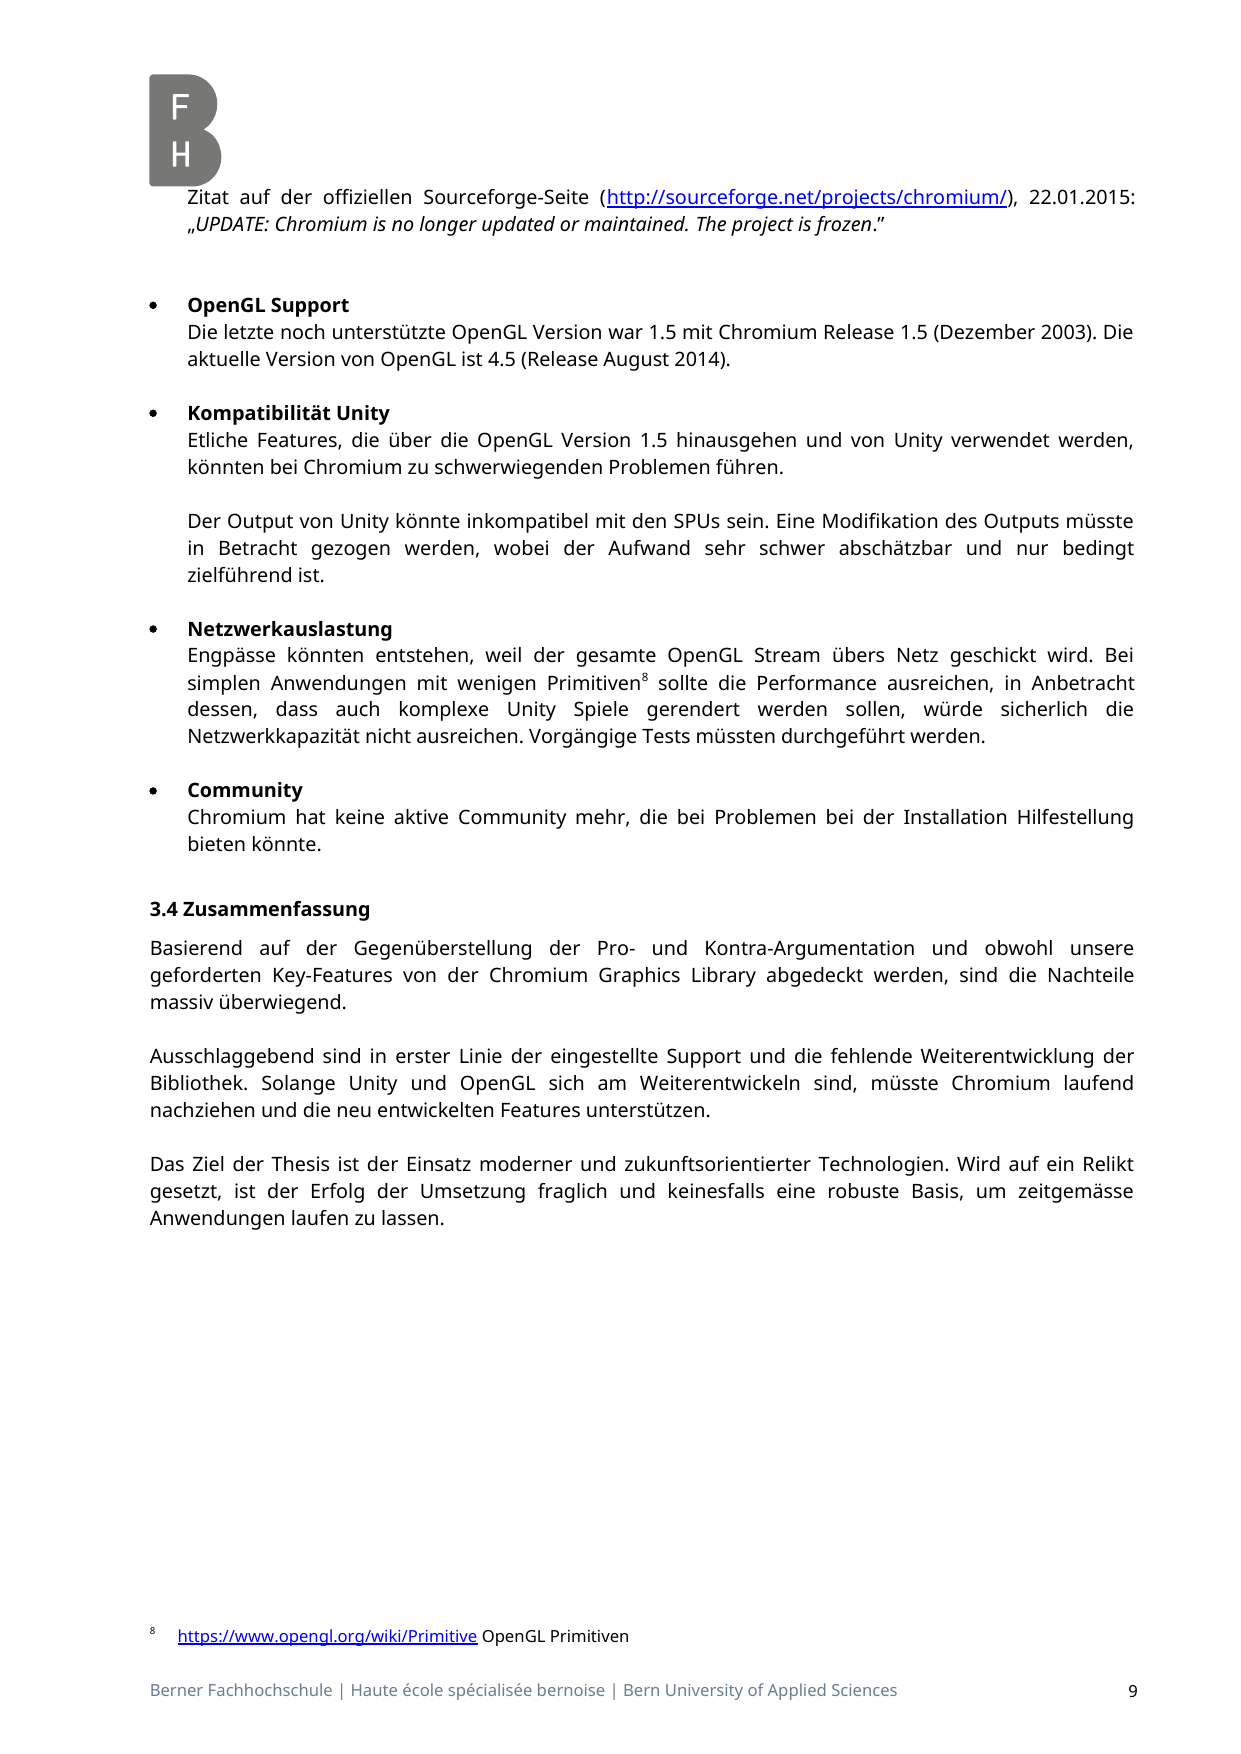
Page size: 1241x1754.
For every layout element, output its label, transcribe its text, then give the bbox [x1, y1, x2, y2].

text Chromium hat keine aktive Community mehr, die bei Problemen bei der Installation Hilfestellung bieten könnte. [187, 804, 1136, 858]
text Basierend auf der Gegenüberstellung der Pro- und Kontra-Argumentation und obwohl unsere geforderten Key-Features von der Chromium Graphics Library abgedeckt werden, sind die Nachteile massiv überwiegend. [149, 934, 1136, 1016]
text Engpässe könnten entstehen, weil der gesamte OpenGL Stream übers Netz geschickt wird. Bei simplen Anwendungen mit wenigen Primitiven sollte die Performance ausreichen, in Anbetracht dessen, dass auch komplexe Unity Spiele gerendert werden sollen, würde sicherlich die Netzwerkkapazität nicht ausreichen. Vorgängige Tests müssten durchgeführt werden. [187, 642, 1136, 750]
text Etliche Features, die über die OpenGL Version 1.5 hinausgehen und von Unity verwendet werden, könnten bei Chromium zu schwerwiegenden Problemen führen. [187, 426, 1136, 480]
list OpenGL Support [149, 291, 1136, 318]
list Netzwerkauslastung [149, 615, 1136, 642]
text Die letzte noch unterstützte OpenGL Version war 1.5 mit Chromium Release 1.5 (Dezember 2003). Die aktuelle Version von OpenGL ist 4.5 (Release August 2014). [187, 318, 1136, 372]
text Das Ziel der Thesis ist der Einsatz moderner und zukunftsorientierter Technologien. Wird auf ein Relikt gesetzt, ist der Erfolg der Umsetzung fraglich und keinesfalls eine robuste Basis, um zeitgemässe Anwendungen laufen zu lassen. [149, 1150, 1136, 1231]
text Der Output von Unity könnte inkompatibel mit den SPUs sein. Eine Modifikation des Outputs müsste in Betracht gezogen werden, wobei der Aufwand sehr schwer abschätzbar und nur bedingt zielführend ist. [187, 507, 1136, 588]
list Kompatibilität Unity [149, 399, 1136, 426]
list Community [149, 777, 1136, 804]
text Zitat auf der offiziellen Sourceforge-Seite (http://sourceforge.net/projects/chromium/), 22.01.2015: „UPDATE: Chromium is no longer updated or maintained. The project is frozen.” [187, 183, 1136, 237]
text Ausschlaggebend sind in erster Linie der eingestellte Support und die fehlende Weiterentwicklung der Bibliothek. Solange Unity und OpenGL sich am Weiterentwickeln sind, müsste Chromium laufend nachziehen und die neu entwickelten Features unterstützen. [149, 1042, 1136, 1123]
subtitle Zusammenfassung [149, 895, 1136, 922]
